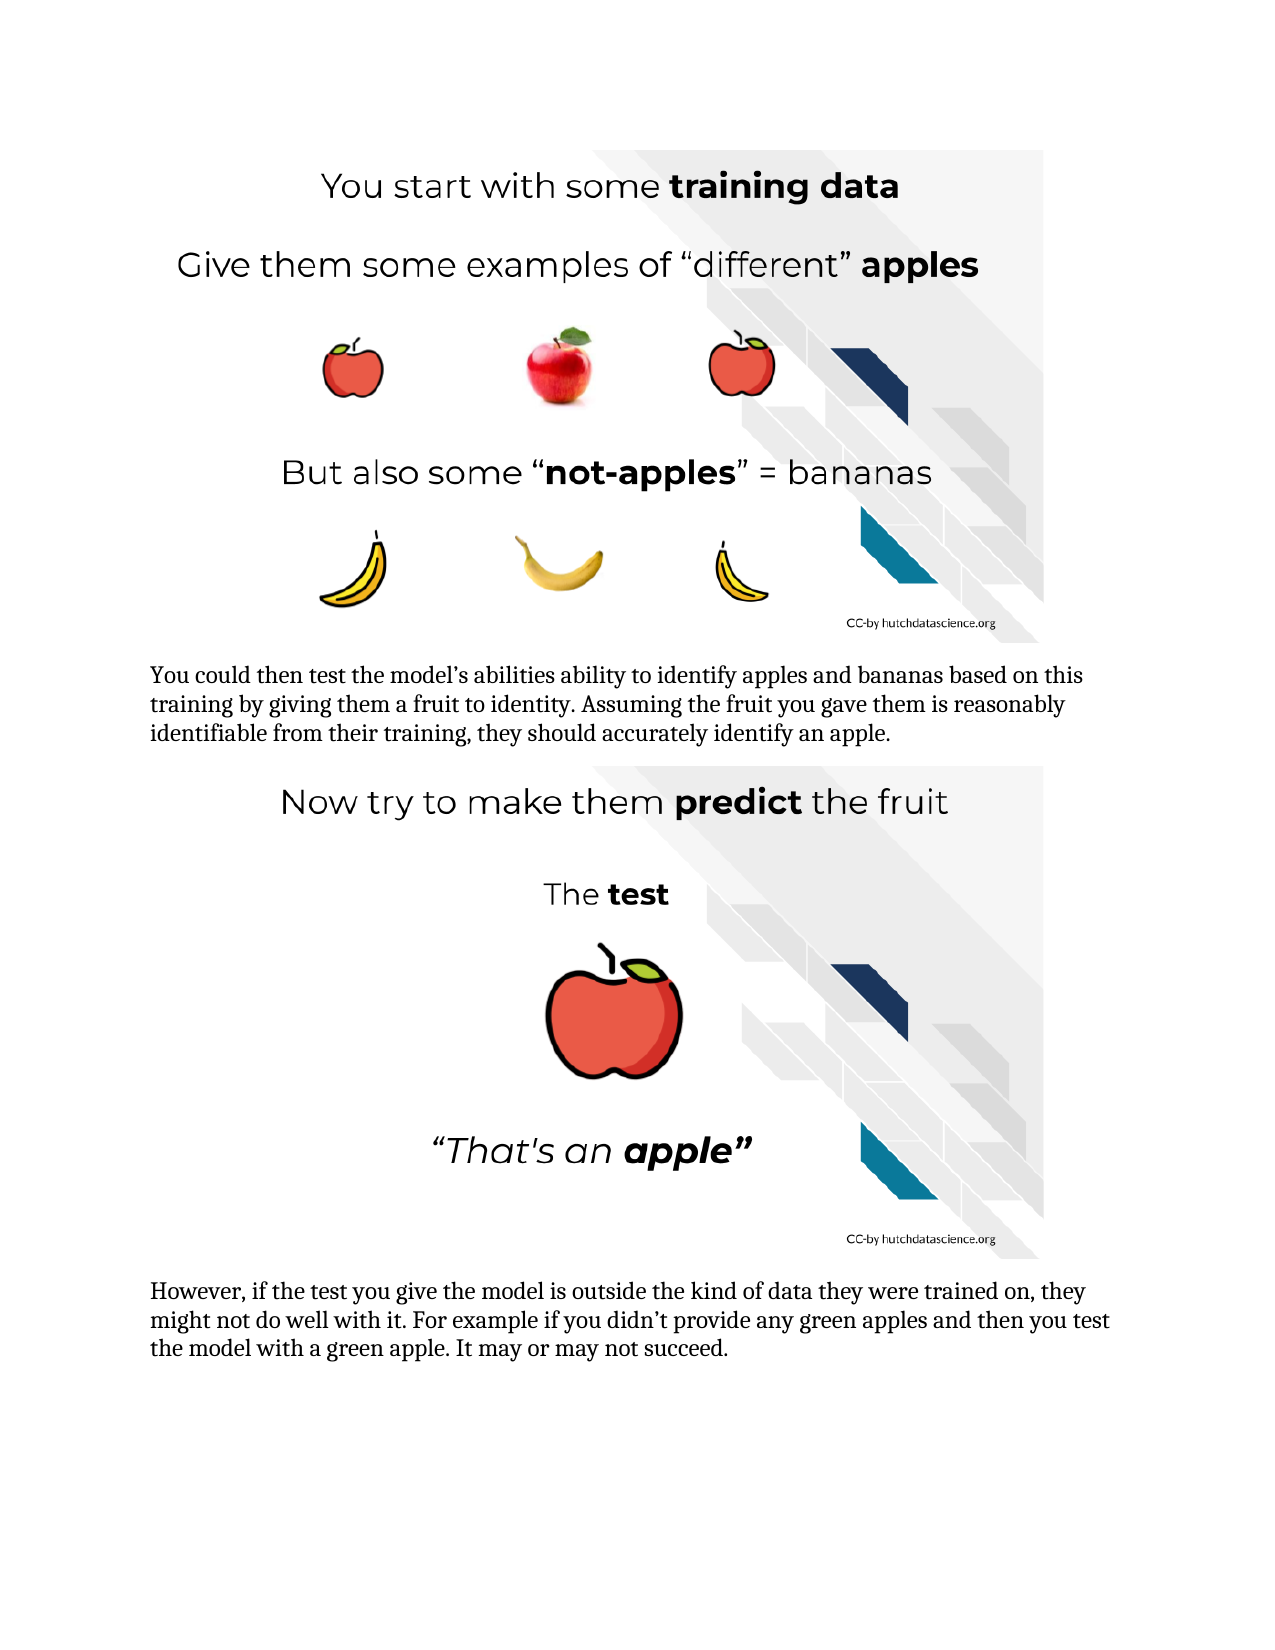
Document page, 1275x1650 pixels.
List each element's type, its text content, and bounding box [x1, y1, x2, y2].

text However, if the test you give the model is outside the kind of data they were trained on, they might not do well with it. For example if you didn’t provide any green apples and then you test the model with a green apple. It may or may not succeed. [150, 1277, 1125, 1363]
text You could then test the model’s abilities ability to identify apples and bananas based on this training by giving them a fruit to identity. Assuming the fruit you gave them is reasonably identifiable from their training, they should accurately identify an apple. [150, 661, 1125, 747]
picture [168, 766, 1044, 1259]
picture [168, 150, 1044, 643]
